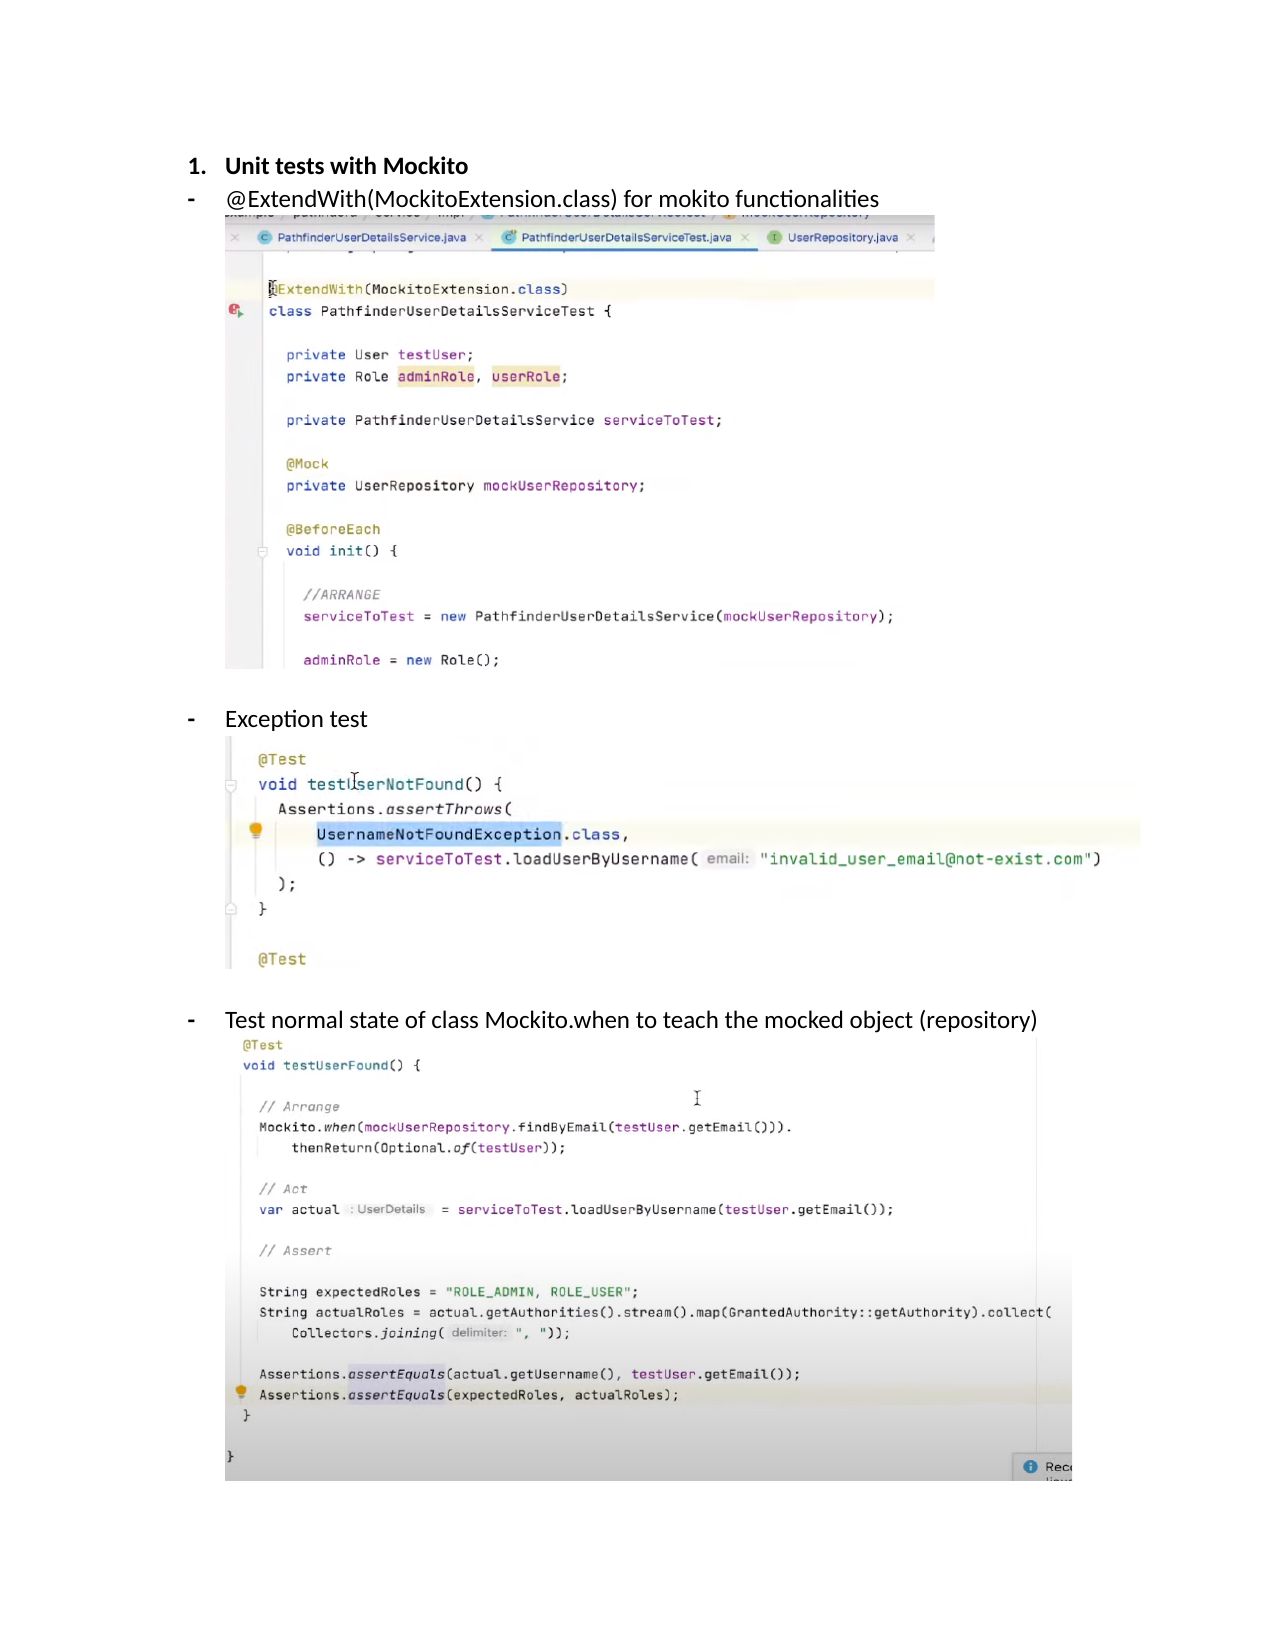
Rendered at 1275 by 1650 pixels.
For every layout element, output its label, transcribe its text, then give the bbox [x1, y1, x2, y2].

picture [225, 1037, 1073, 1481]
picture [225, 736, 1141, 969]
list @ExtendWith(MockitoExtension.class) for mokito functionalities [187, 183, 1125, 213]
list Test normal state of class Mockito.when to teach the mocked object (repository) [187, 1004, 1125, 1034]
list Unit tests with Mockito [187, 150, 1125, 181]
picture [225, 215, 935, 669]
list Exception test [187, 703, 1125, 734]
